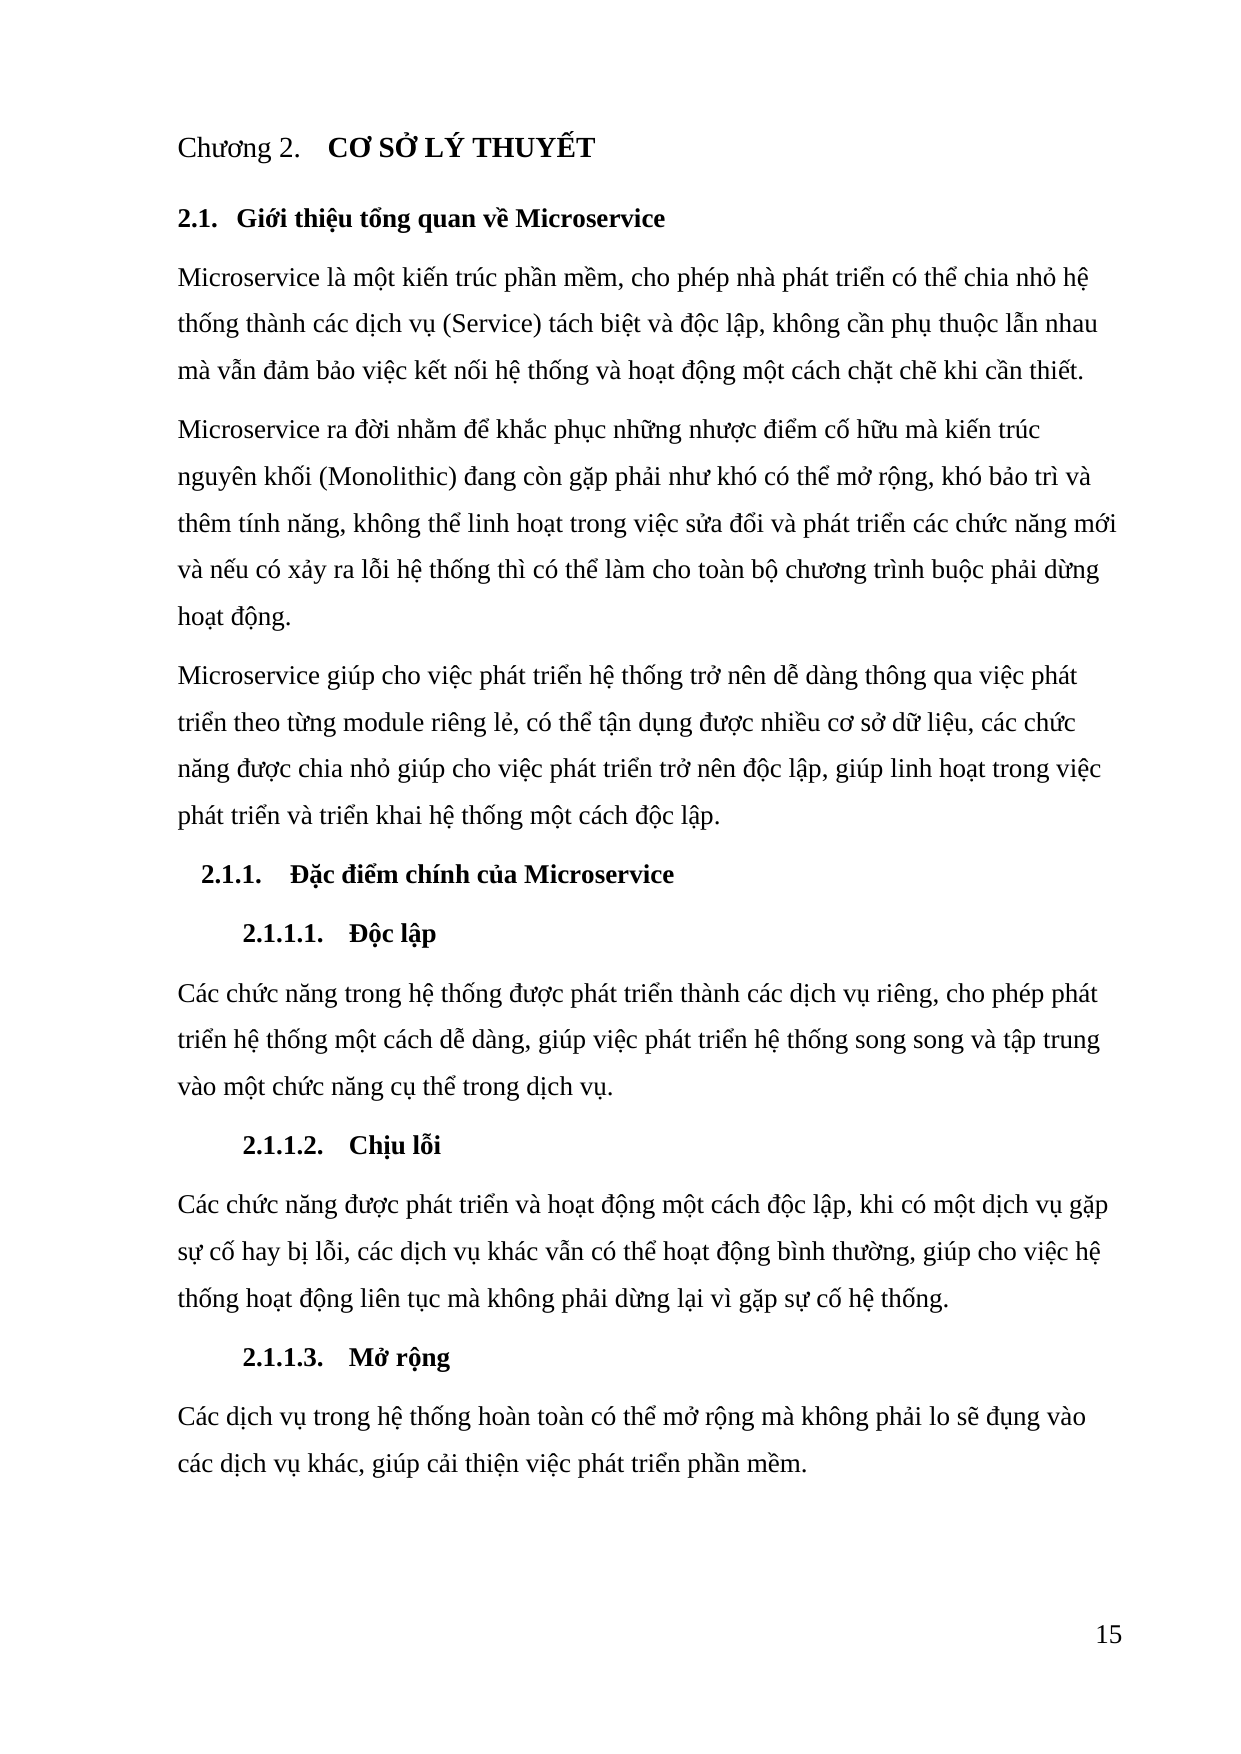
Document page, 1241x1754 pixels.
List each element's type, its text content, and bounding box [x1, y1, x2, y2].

subtitle Giới thiệu tổng quan về Microservice [177, 202, 1122, 233]
text Các dịch vụ trong hệ thống hoàn toàn có thể mở rộng mà không phải lo sẽ đụng vào các dịch vụ khác, giúp cải thiện việc phát triển phần mềm. [177, 1400, 1122, 1478]
subtitle Đặc điểm chính của Microservice [201, 858, 1122, 889]
text Microservice ra đời nhằm để khắc phục những nhược điểm cố hữu mà kiến trúc nguyên khối (Monolithic) đang còn gặp phải như khó có thể mở rộng, khó bảo trì và thêm tính năng, không thể linh hoạt trong việc sửa đổi và phát triển các chức năng mới và nếu có xảy ra lỗi hệ thống thì có thể làm cho toàn bộ chương trình buộc phải dừng hoạt động. [177, 413, 1122, 631]
text Các chức năng được phát triển và hoạt động một cách độc lập, khi có một dịch vụ gặp sự cố hay bị lỗi, các dịch vụ khác vẫn có thể hoạt động bình thường, giúp cho việc hệ thống hoạt động liên tục mà không phải dừng lại vì gặp sự cố hệ thống. [177, 1188, 1122, 1313]
subtitle Độc lập [242, 918, 1122, 949]
subtitle CƠ SỞ LÝ THUYẾT [177, 131, 1122, 164]
text Các chức năng trong hệ thống được phát triển thành các dịch vụ riêng, cho phép phát triển hệ thống một cách dễ dàng, giúp việc phát triển hệ thống song song và tập trung vào một chức năng cụ thể trong dịch vụ. [177, 977, 1122, 1101]
text Microservice giúp cho việc phát triển hệ thống trở nên dễ dàng thông qua việc phát triển theo từng module riêng lẻ, có thể tận dụng được nhiều cơ sở dữ liệu, các chức năng được chia nhỏ giúp cho việc phát triển trở nên độc lập, giúp linh hoạt trong việc phát triển và triển khai hệ thống một cách độc lập. [177, 659, 1122, 830]
subtitle Chịu lỗi [242, 1129, 1122, 1160]
text Microservice là một kiến trúc phần mềm, cho phép nhà phát triển có thể chia nhỏ hệ thống thành các dịch vụ (Service) tách biệt và độc lập, không cần phụ thuộc lẫn nhau mà vẫn đảm bảo việc kết nối hệ thống và hoạt động một cách chặt chẽ khi cần thiết. [177, 261, 1122, 385]
subtitle Mở rộng [242, 1341, 1122, 1372]
